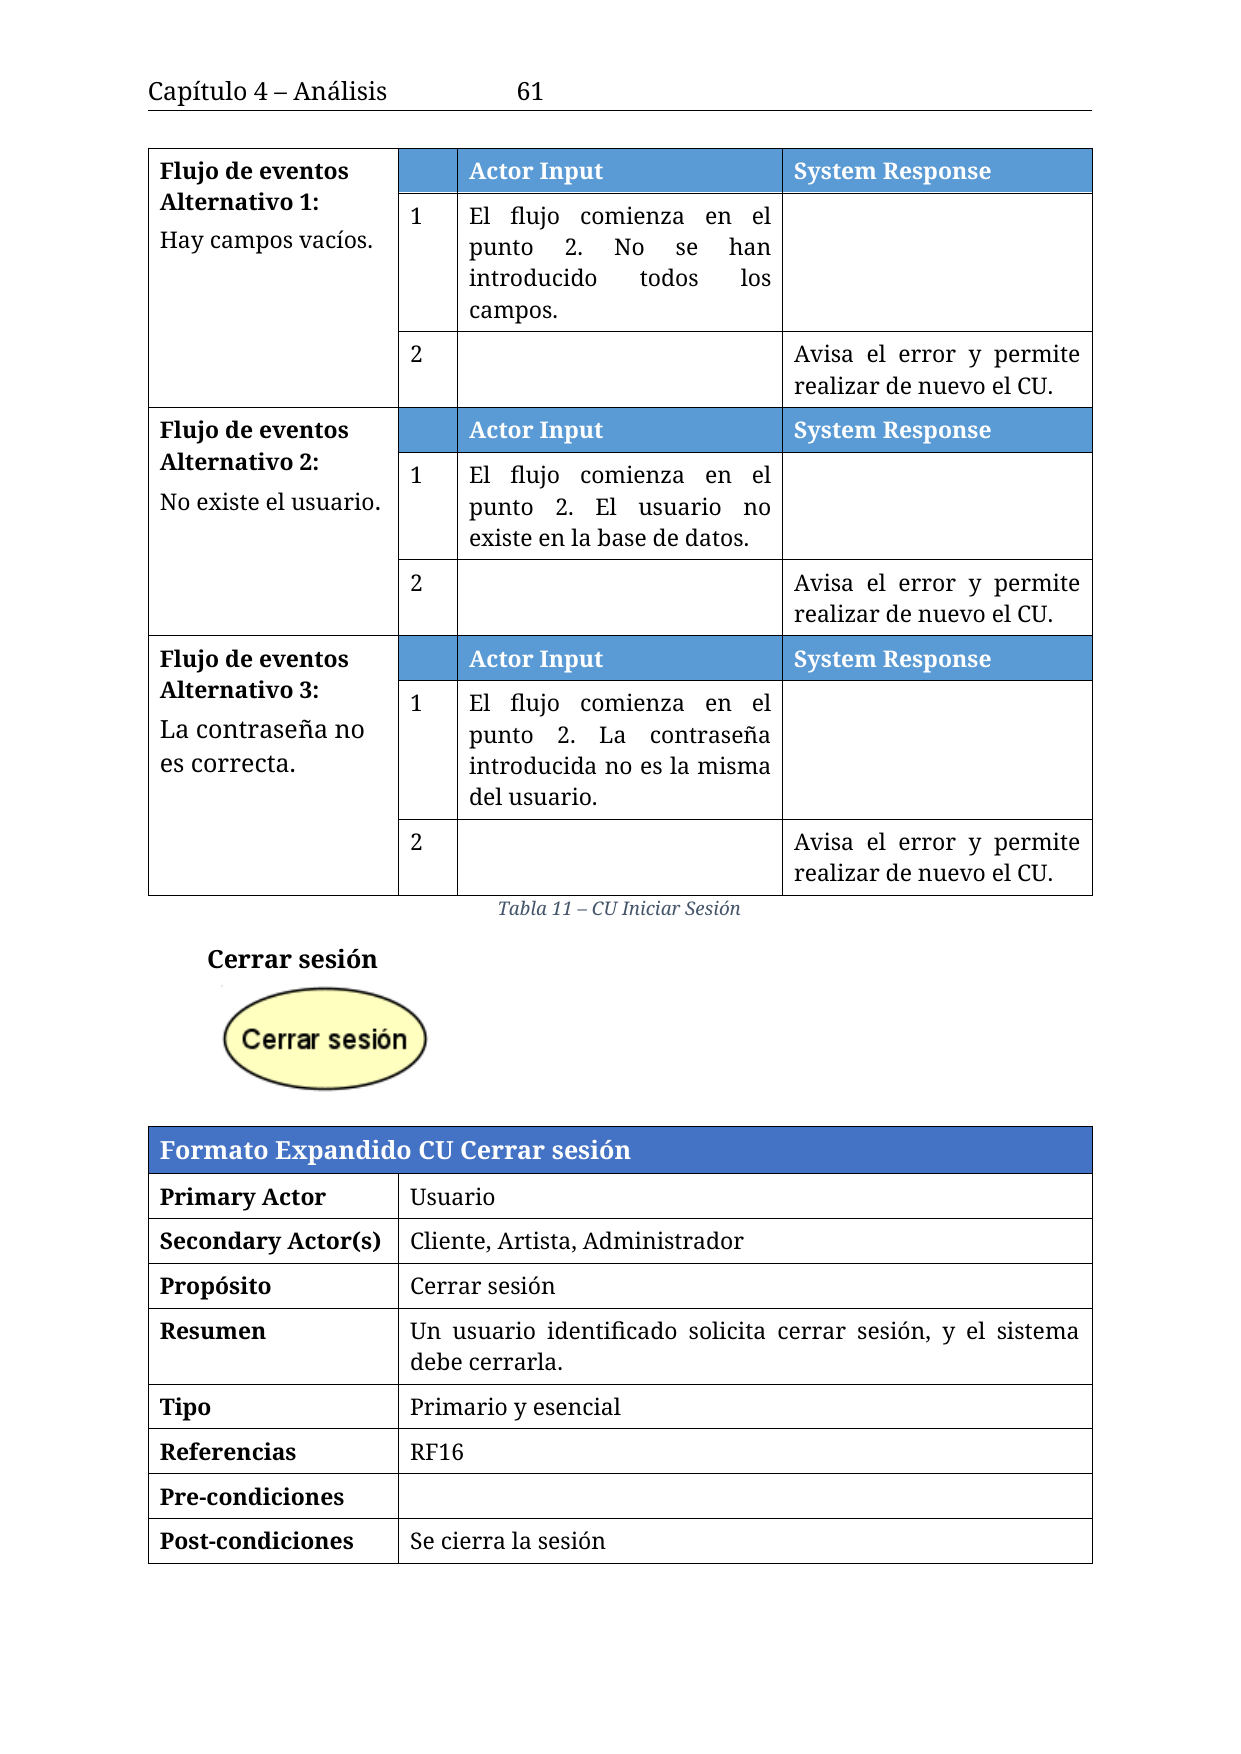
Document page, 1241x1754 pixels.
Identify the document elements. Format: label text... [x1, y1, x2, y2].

table_cell [458, 820, 782, 894]
table_cell 1 [399, 453, 457, 559]
table_cell System Response [783, 408, 1092, 452]
table_cell Resumen [149, 1309, 398, 1383]
text Tabla 11 – CU Iniciar Sesión [148, 896, 1092, 921]
table_cell 2 [399, 560, 457, 635]
table_cell Se cierra la sesión [399, 1519, 1092, 1563]
table_cell [399, 1474, 1092, 1518]
table_cell Flujo de eventos Alternativo 2: No existe el usuario. [149, 408, 398, 635]
picture [221, 985, 444, 1098]
table_header Flujo de eventos Alternativo 1: Hay campos vacíos. [149, 149, 398, 407]
table_header Formato Expandido CU Cerrar sesión [149, 1127, 1092, 1173]
table_header [399, 149, 457, 192]
table_cell El flujo comienza en el punto 2. El usuario no existe en la base de datos. [458, 453, 782, 559]
table_header Actor Input [458, 149, 782, 192]
table_cell Un usuario identificado solicita cerrar sesión, y el sistema debe cerrarla. [399, 1309, 1092, 1383]
table_cell Flujo de eventos Alternativo 3: La contraseña no es correcta. [149, 636, 398, 894]
table_cell Primario y esencial [399, 1385, 1092, 1428]
table_cell System Response [783, 636, 1092, 680]
table_cell [399, 408, 457, 452]
table_cell RF16 [399, 1429, 1092, 1473]
table_cell 1 [399, 194, 457, 331]
table_cell 2 [399, 820, 457, 894]
table_cell El flujo comienza en el punto 2. No se han introducido todos los campos. [458, 194, 782, 331]
table_cell Cliente, Artista, Administrador [399, 1219, 1092, 1263]
table_cell Avisa el error y permite realizar de nuevo el CU. [783, 332, 1092, 407]
table_cell [783, 453, 1092, 559]
table_cell [399, 636, 457, 680]
table_cell Pre-condiciones [149, 1474, 398, 1518]
table_cell Avisa el error y permite realizar de nuevo el CU. [783, 560, 1092, 635]
table_cell Actor Input [458, 408, 782, 452]
text Cerrar sesión [207, 942, 1092, 976]
table_cell [783, 194, 1092, 331]
table_cell Primary Actor [149, 1174, 398, 1218]
table_cell [458, 560, 782, 635]
table_cell 2 [399, 332, 457, 407]
table_cell 1 [399, 681, 457, 818]
table_cell [783, 681, 1092, 818]
table_cell El flujo comienza en el punto 2. La contraseña introducida no es la misma del usuario. [458, 681, 782, 818]
table_cell Cerrar sesión [399, 1264, 1092, 1307]
table_cell Propósito [149, 1264, 398, 1307]
table_cell Tipo [149, 1385, 398, 1428]
table_cell [458, 332, 782, 407]
table_cell Post-condiciones [149, 1519, 398, 1563]
table_cell Usuario [399, 1174, 1092, 1218]
table_cell Actor Input [458, 636, 782, 680]
table_cell Secondary Actor(s) [149, 1219, 398, 1263]
table_header System Response [783, 149, 1092, 192]
table_cell Referencias [149, 1429, 398, 1473]
table_cell Avisa el error y permite realizar de nuevo el CU. [783, 820, 1092, 894]
